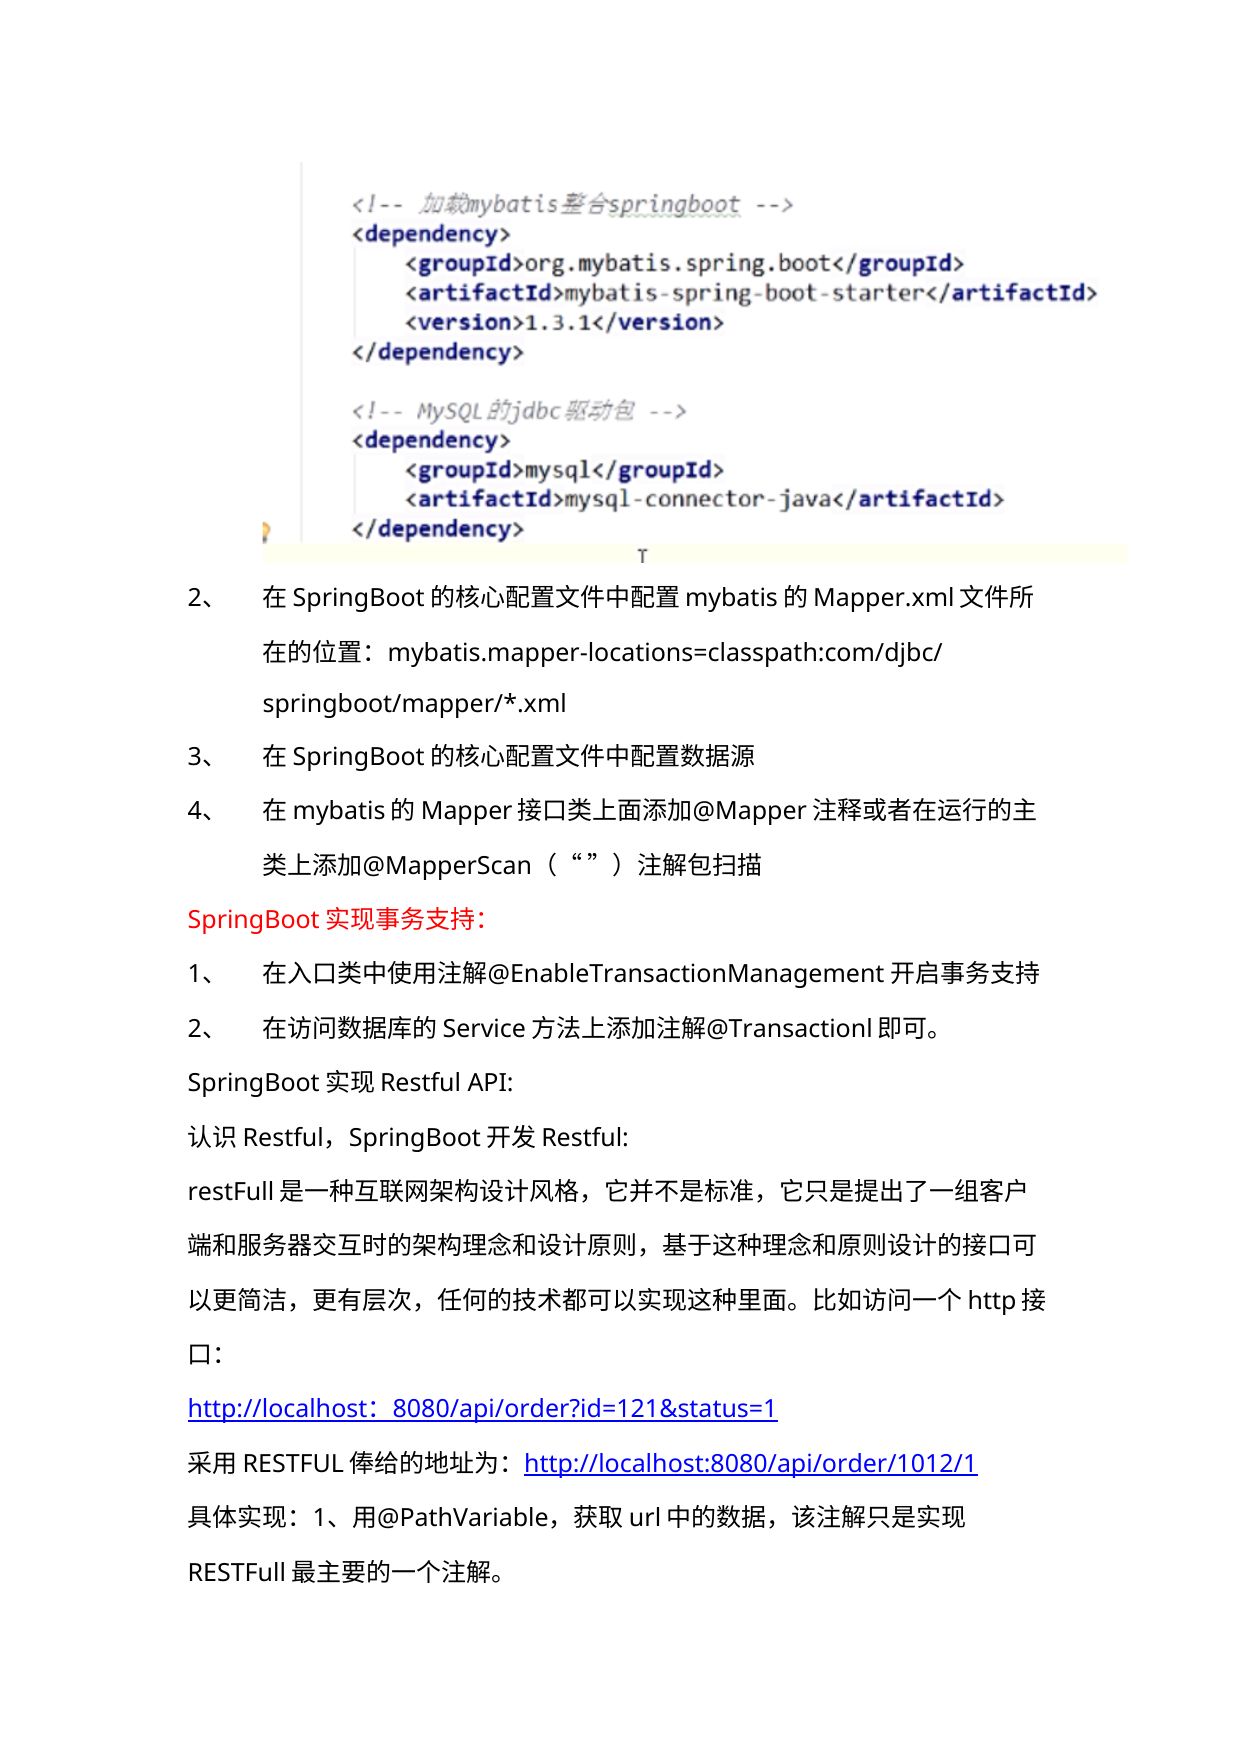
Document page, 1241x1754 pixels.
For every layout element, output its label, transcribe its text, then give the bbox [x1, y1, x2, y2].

text restFull是一种互联网架构设计风格，它并不是标准，它只是提出了一组客户端和服务器交互时的架构理念和设计原则，基于这种理念和原则设计的接口可以更简洁，更有层次，任何的技术都可以实现这种里面。比如访问一个http接口： [187, 1171, 1053, 1371]
text SpringBoot实现Restful API: [187, 1063, 1053, 1099]
text 采用RESTFUL俸给的地址为：http://localhost:8080/api/order/1012/1 [187, 1443, 1053, 1479]
picture [262, 162, 1128, 563]
text 具体实现：1、用@PathVariable，获取url中的数据，该注解只是实现RESTFull最主要的一个注解。 [187, 1498, 1053, 1588]
list 在mybatis的Mapper接口类上面添加@Mapper注释或者在运行的主类上添加@MapperScan（“ ”）注解包扫描 [187, 791, 1053, 881]
text SpringBoot实现事务支持： [187, 899, 1053, 936]
list 在SpringBoot的核心配置文件中配置数据源 [187, 736, 1053, 773]
list 在SpringBoot的核心配置文件中配置mybatis的Mapper.xml文件所在的位置：mybatis.mapper-locations=classpath:com/djbc/springboot/mapper/*.xml [187, 578, 1053, 719]
list 在入口类中使用注解@EnableTransactionManagement开启事务支持 [187, 954, 1053, 990]
text 认识Restful，SpringBoot开发Restful: [187, 1117, 1053, 1153]
text http://localhost：8080/api/order?id=121&status=1 [187, 1389, 1053, 1425]
list 在访问数据库的Service方法上添加注解@Transactionl即可。 [187, 1008, 1053, 1044]
